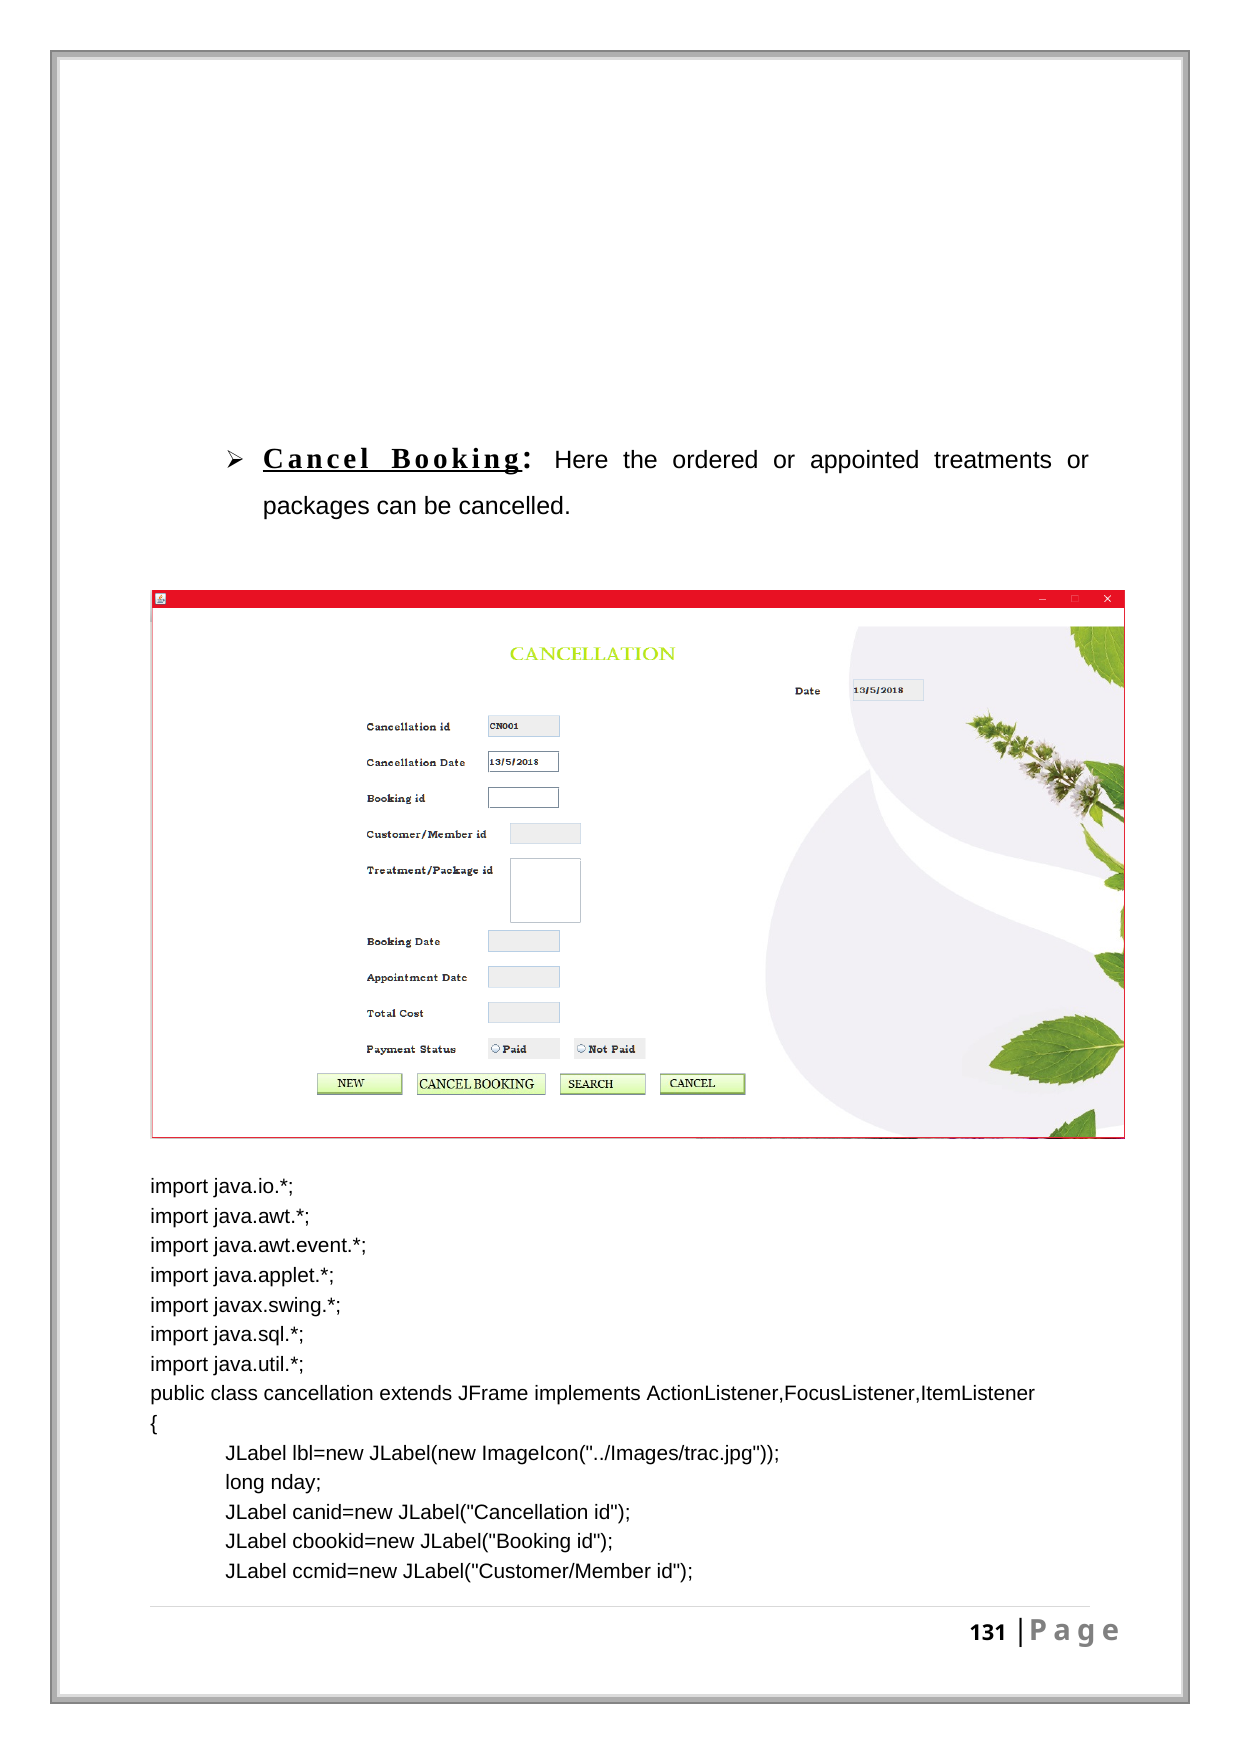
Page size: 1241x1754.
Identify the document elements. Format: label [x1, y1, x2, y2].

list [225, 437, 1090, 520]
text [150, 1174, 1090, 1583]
picture [150, 590, 1125, 1139]
